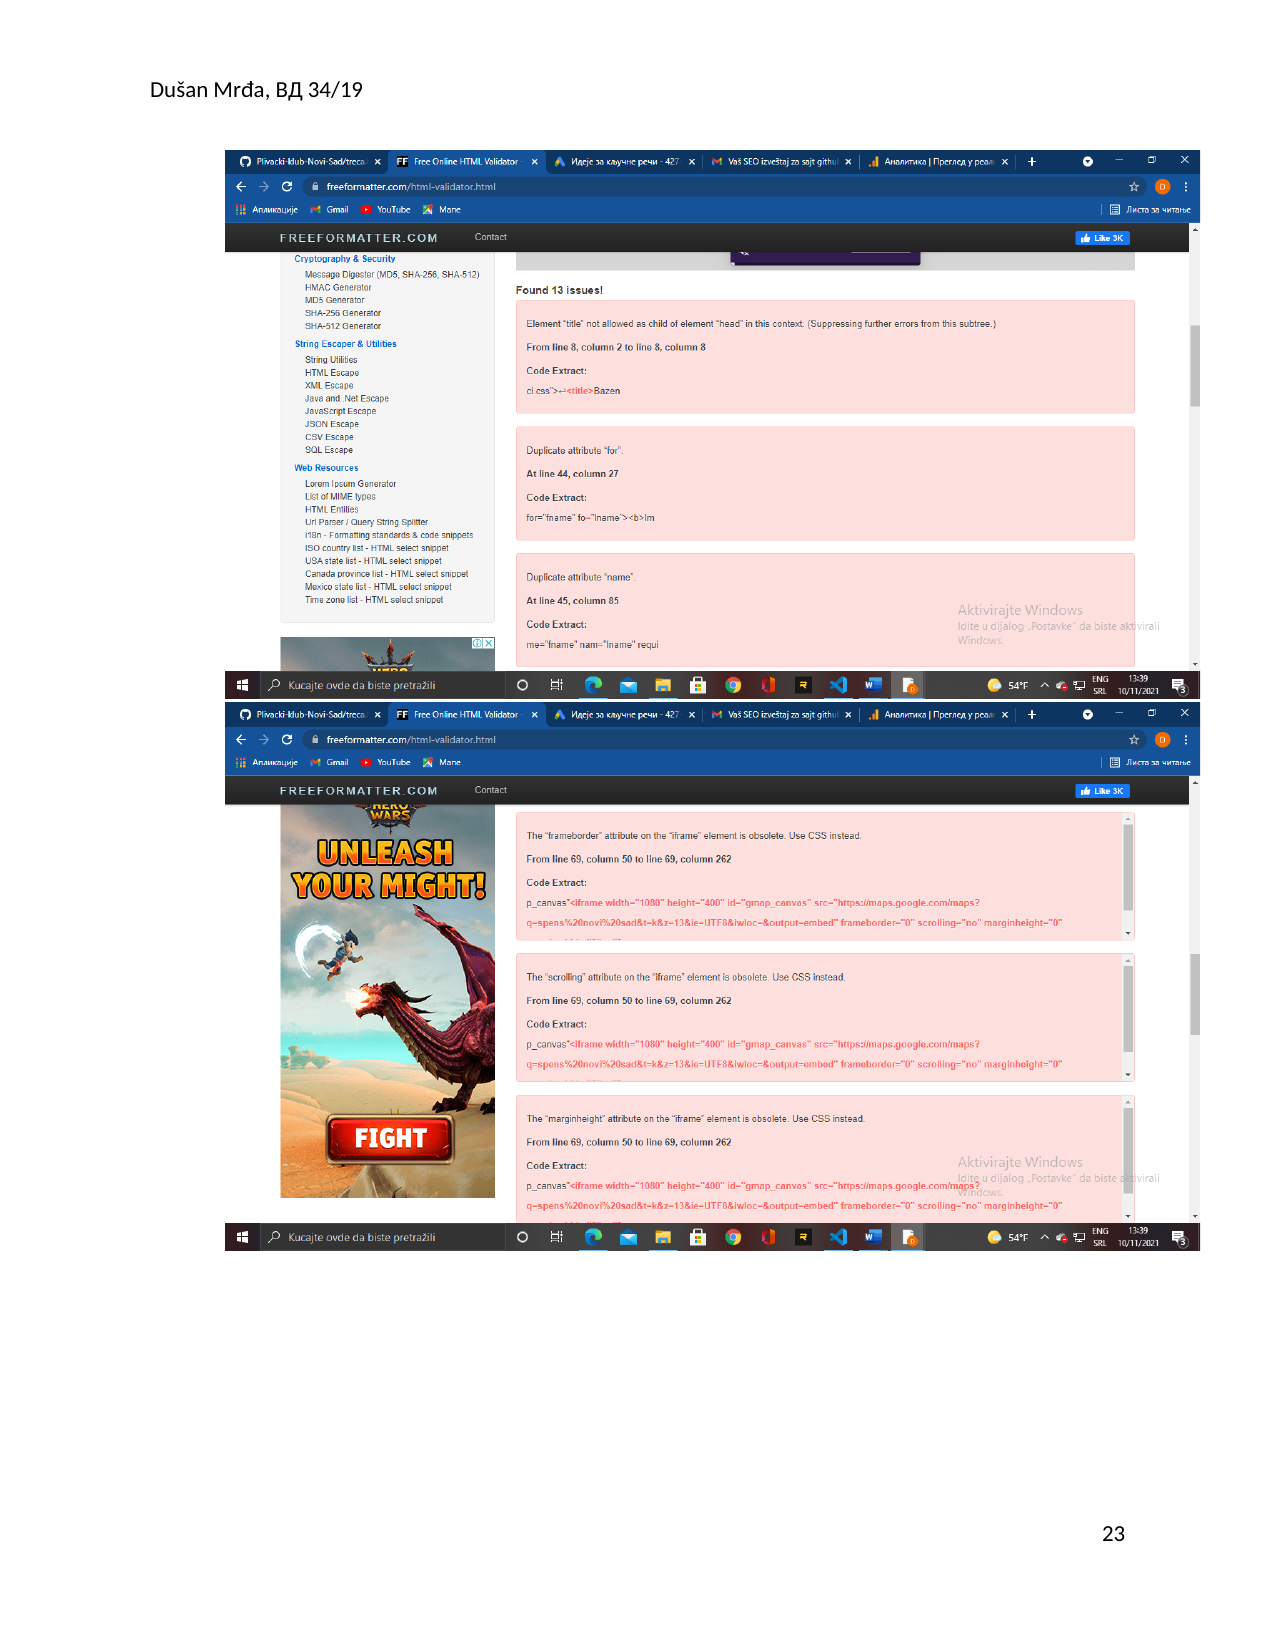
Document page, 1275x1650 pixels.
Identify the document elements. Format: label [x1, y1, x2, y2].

picture [225, 150, 1200, 699]
picture [225, 702, 1200, 1251]
